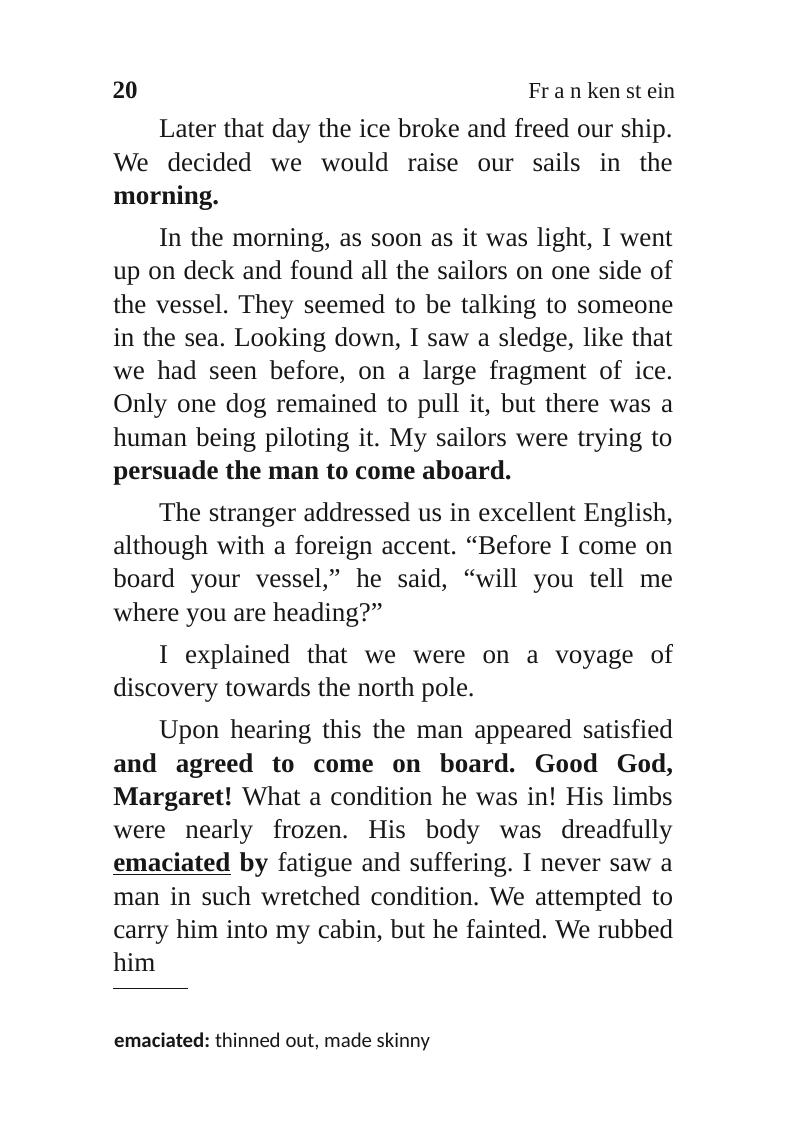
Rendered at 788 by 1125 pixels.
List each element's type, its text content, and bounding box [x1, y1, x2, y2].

text Upon hearing this the man appeared satisfied and agreed to come on board. Good God, Margaret! What a condition he was in! His limbs were nearly frozen. His body was dreadfully emaciated by fatigue and suffering. I never saw a man in such wretched condition. We attempted to carry him into my cabin, but he fainted. We rubbed him [113, 714, 673, 977]
text I explained that we were on a voyage of discovery towards the north pole. [113, 638, 673, 702]
text In the morning, as soon as it was light, I went up on deck and found all the sailors on one side of the vessel. They seemed to be talking to someone in the sea. Looking down, I saw a sledge, like that we had seen before, on a large fragment of ice. Only one dog remained to pull it, but there was a human being piloting it. My sailors were trying to persuade the man to come aboard. [113, 221, 673, 485]
text Later that day the ice broke and freed our ship. We decided we would raise our sails in the morning. [113, 112, 673, 210]
text The stranger addressed us in excellent English, although with a foreign accent. “Before I come on board your vessel,” he said, “will you tell me where you are heading?” [113, 496, 673, 627]
text emaciated: thinned out, made skinny [114, 1027, 675, 1052]
